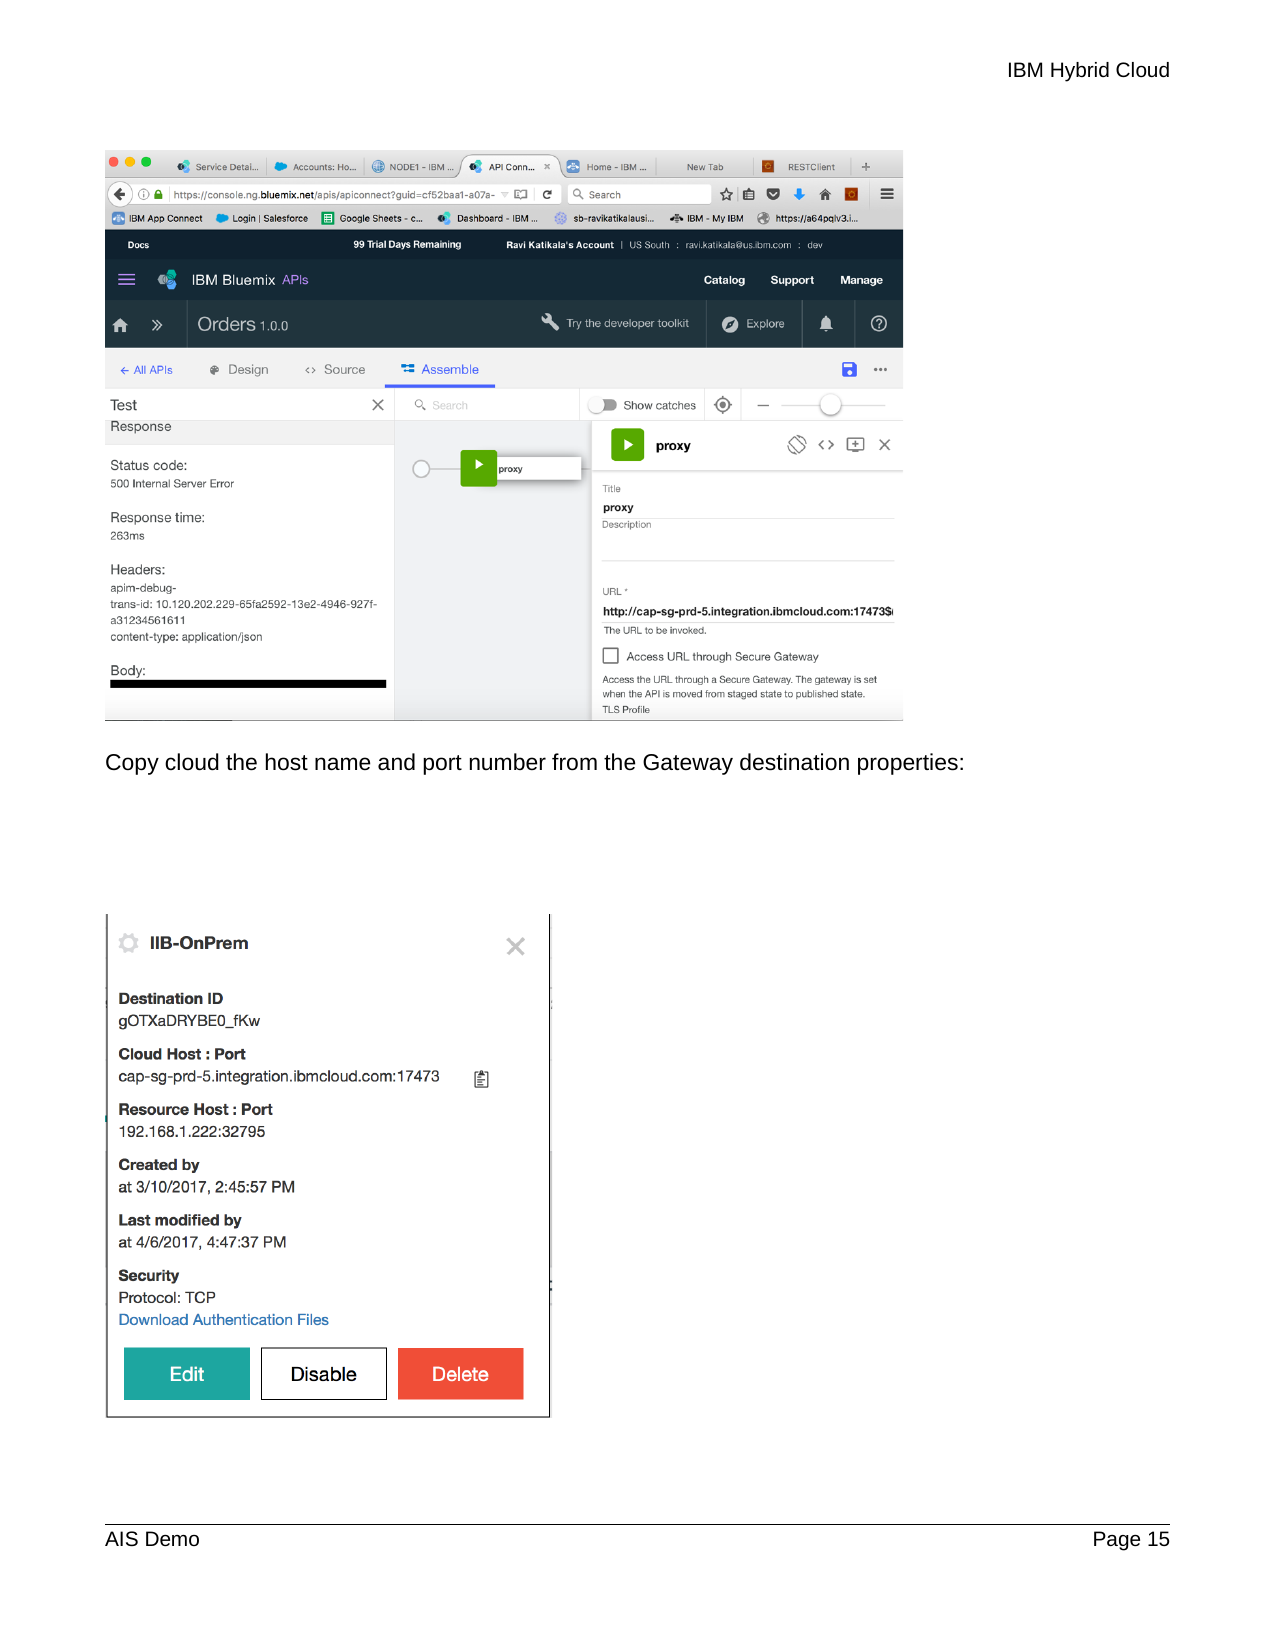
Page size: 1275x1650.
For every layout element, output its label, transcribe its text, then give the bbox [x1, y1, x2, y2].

picture [105, 150, 904, 721]
text Copy cloud the host name and port number from the Gateway destination properties: [105, 749, 1170, 775]
picture [105, 914, 553, 1418]
